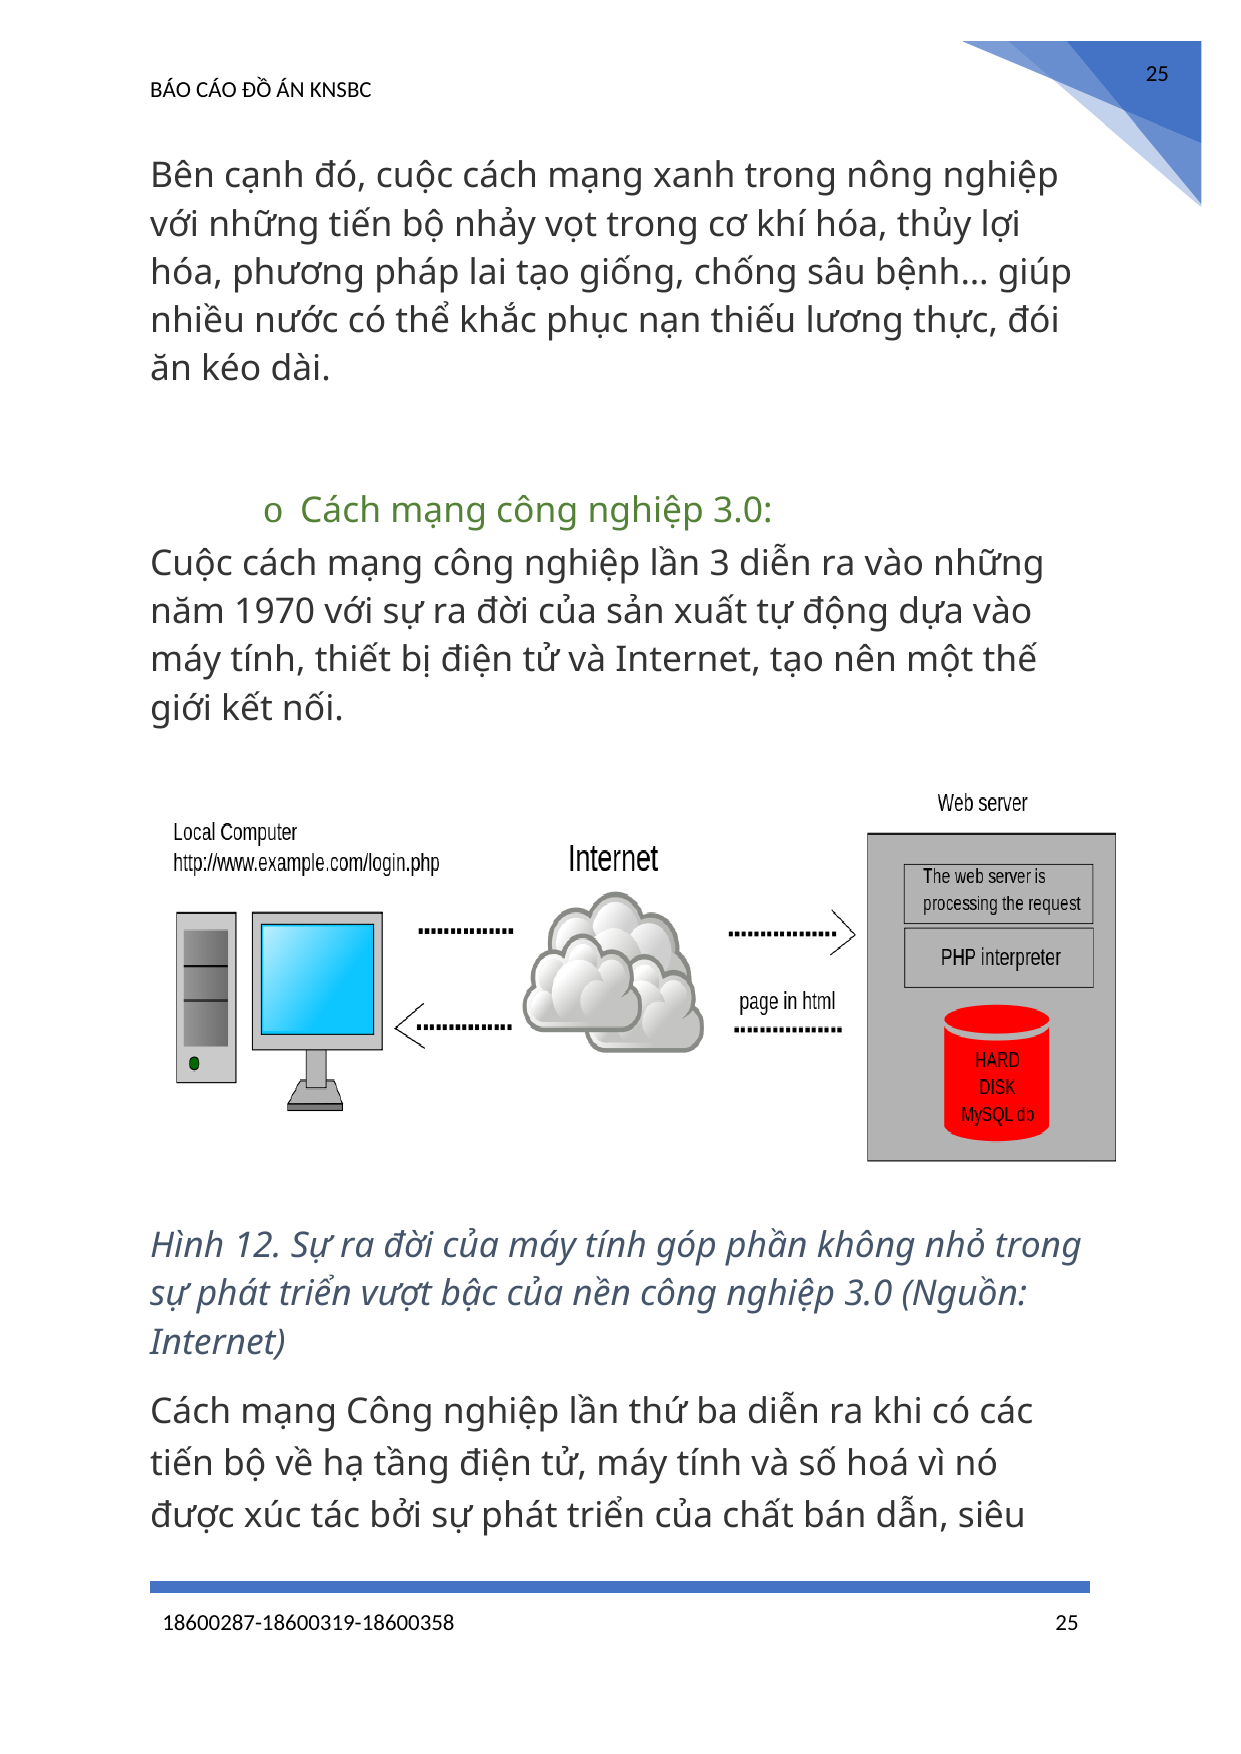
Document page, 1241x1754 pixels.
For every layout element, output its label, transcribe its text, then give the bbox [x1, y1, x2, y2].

picture [962, 41, 1202, 207]
text Bên cạnh đó, cuộc cách mạng xanh trong nông nghiệp với những tiến bộ nhảy vọt trong cơ khí hóa, thủy lợi hóa, phương pháp lai tạo giống, chống sâu bệnh… giúp nhiều nước có thể khắc phục nạn thiếu lương thực, đói ăn kéo dài. [150, 150, 1090, 391]
text Hình 12. Sự ra đời của máy tính góp phần không nhỏ trong sự phát triển vượt bậc của nền công nghiệp 3.0 (Nguồn: Internet) [150, 1220, 1090, 1364]
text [150, 1385, 1090, 1538]
picture [150, 755, 1129, 1195]
text Cuộc cách mạng công nghiệp lần 3 diễn ra vào những năm 1970 với sự ra đời của sản xuất tự động dựa vào máy tính, thiết bị điện tử và Internet, tạo nên một thế giới kết nối. [150, 537, 1090, 730]
subtitle Cách mạng công nghiệp 3.0: [262, 485, 1090, 533]
